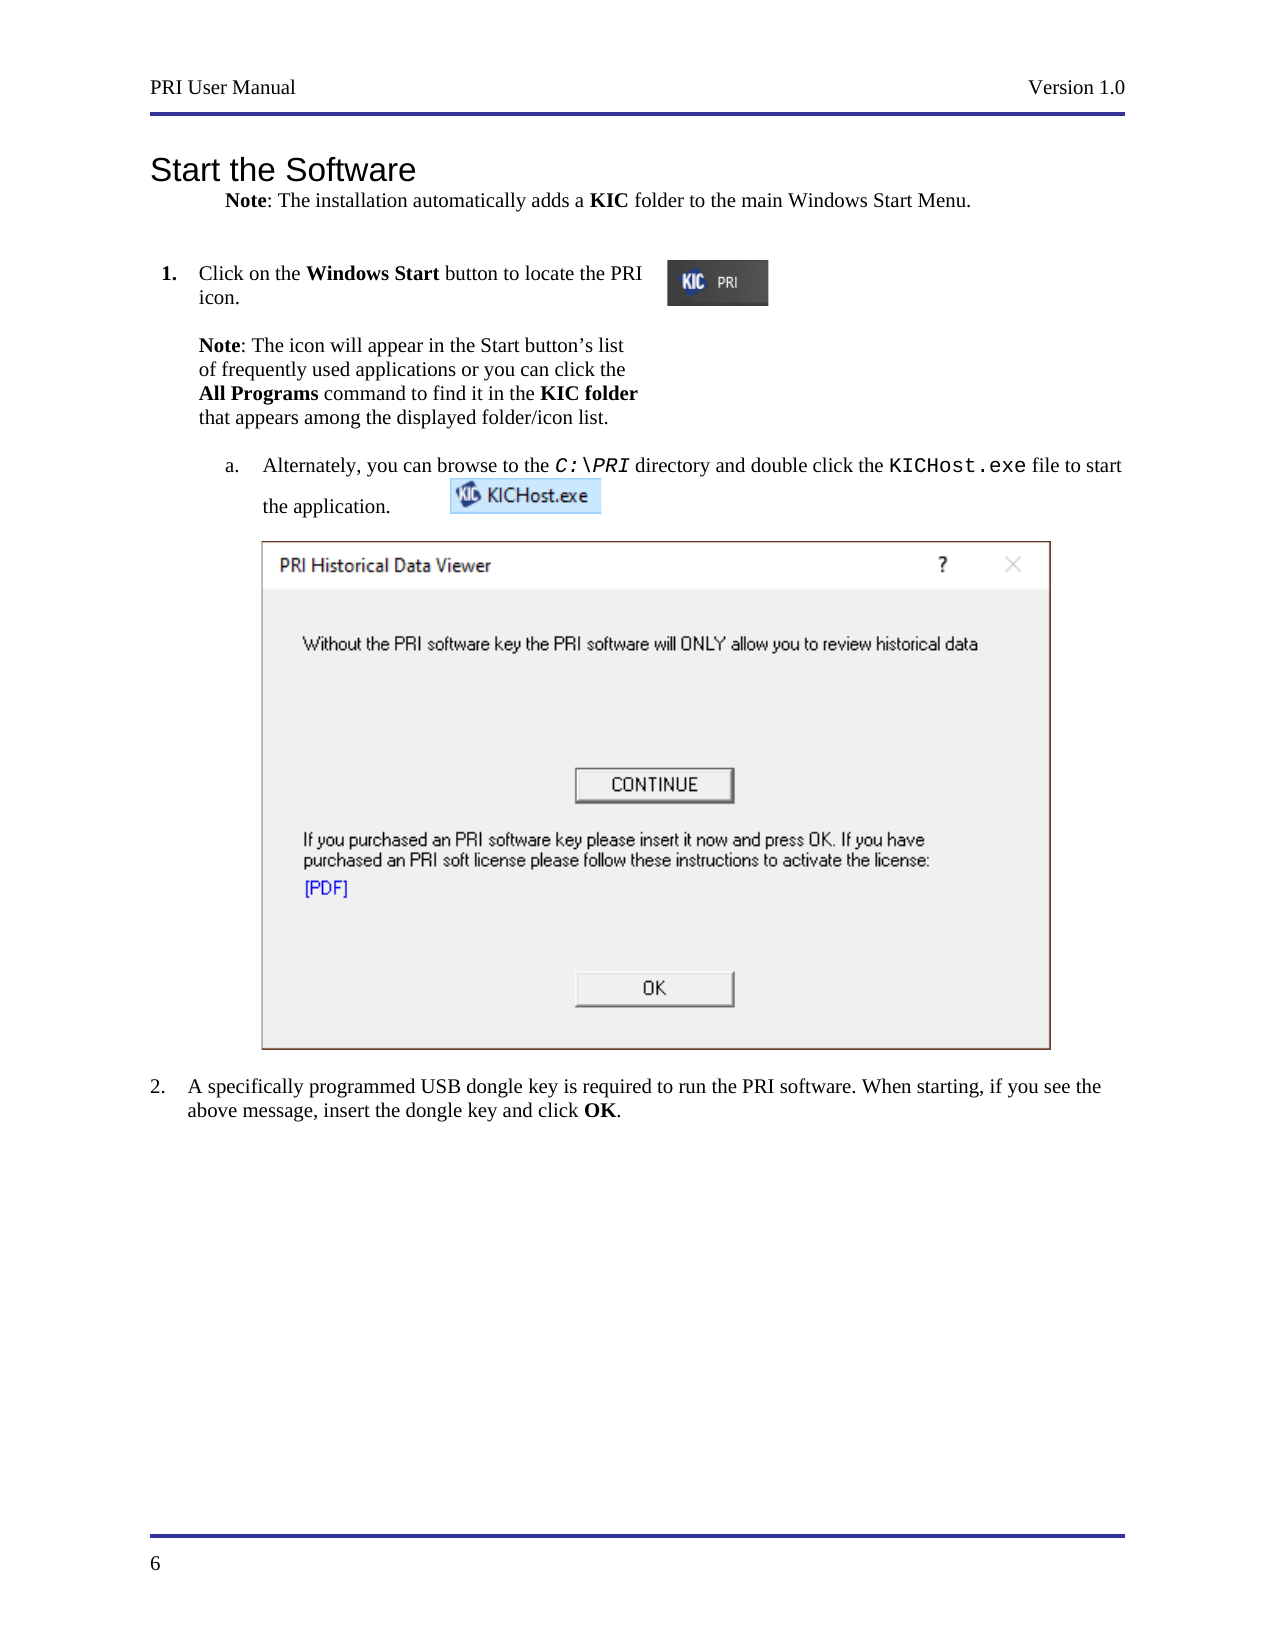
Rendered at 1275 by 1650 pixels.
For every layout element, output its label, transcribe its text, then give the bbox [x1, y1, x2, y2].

text Note: The installation automatically adds a KIC folder to the main Windows Start Menu. [150, 188, 1125, 212]
subtitle Start the Software [150, 150, 1125, 188]
picture [261, 541, 1051, 1050]
list A specifically programmed USB dongle key is required to run the PRI software. When starting, if you see the above message, insert the dongle key and click OK. [150, 1074, 1125, 1122]
picture [450, 478, 602, 514]
list Alternately, you can browse to the C:\PRI directory and double click the KICHost.exe file to start the application. [225, 453, 1125, 518]
table_header [656, 237, 1125, 429]
table_header Click on the Windows Start button to locate the PRI icon. Note: The icon will appear in the Start button’s list of frequently used applications or you can click the All Programs command to find it in the KIC folder that appears among the displayed folder/icon list. [150, 237, 656, 429]
picture [667, 260, 769, 306]
